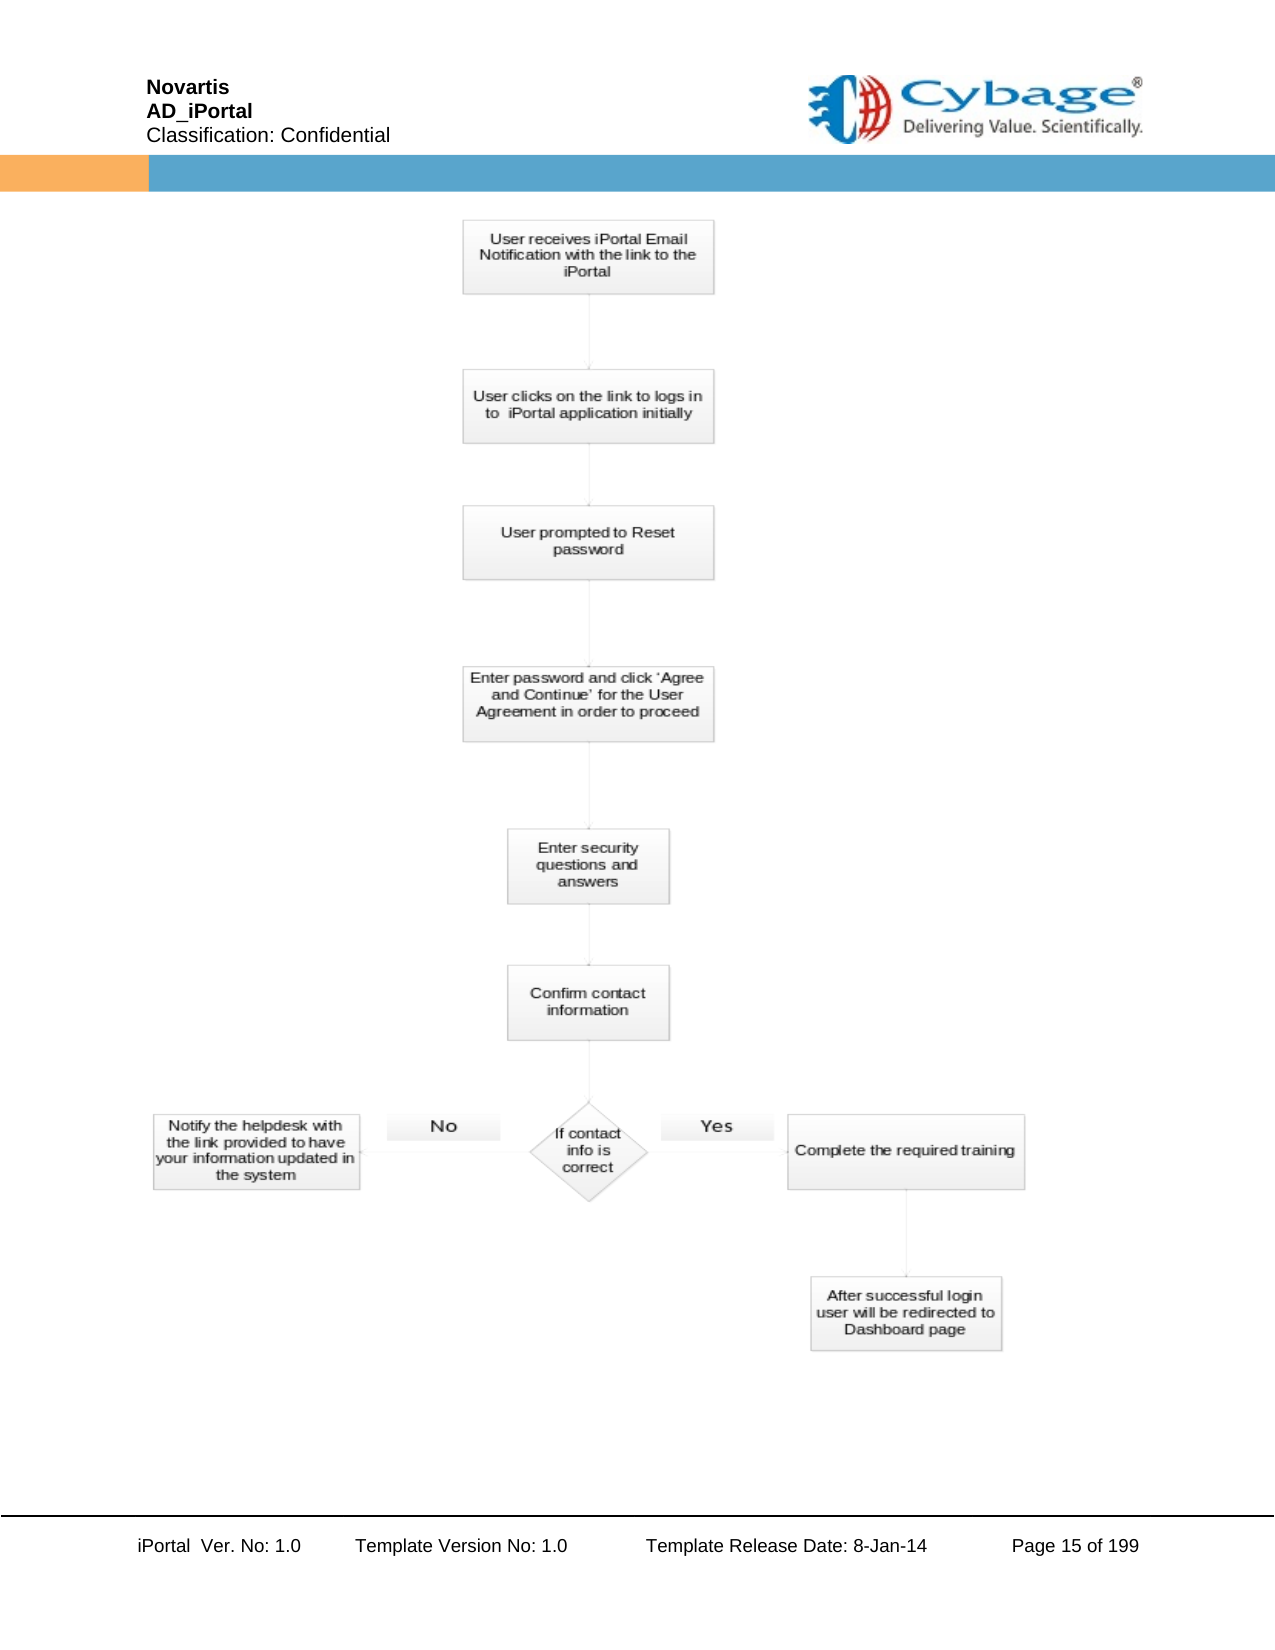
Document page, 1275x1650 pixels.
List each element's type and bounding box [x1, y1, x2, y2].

picture [808, 75, 1143, 144]
